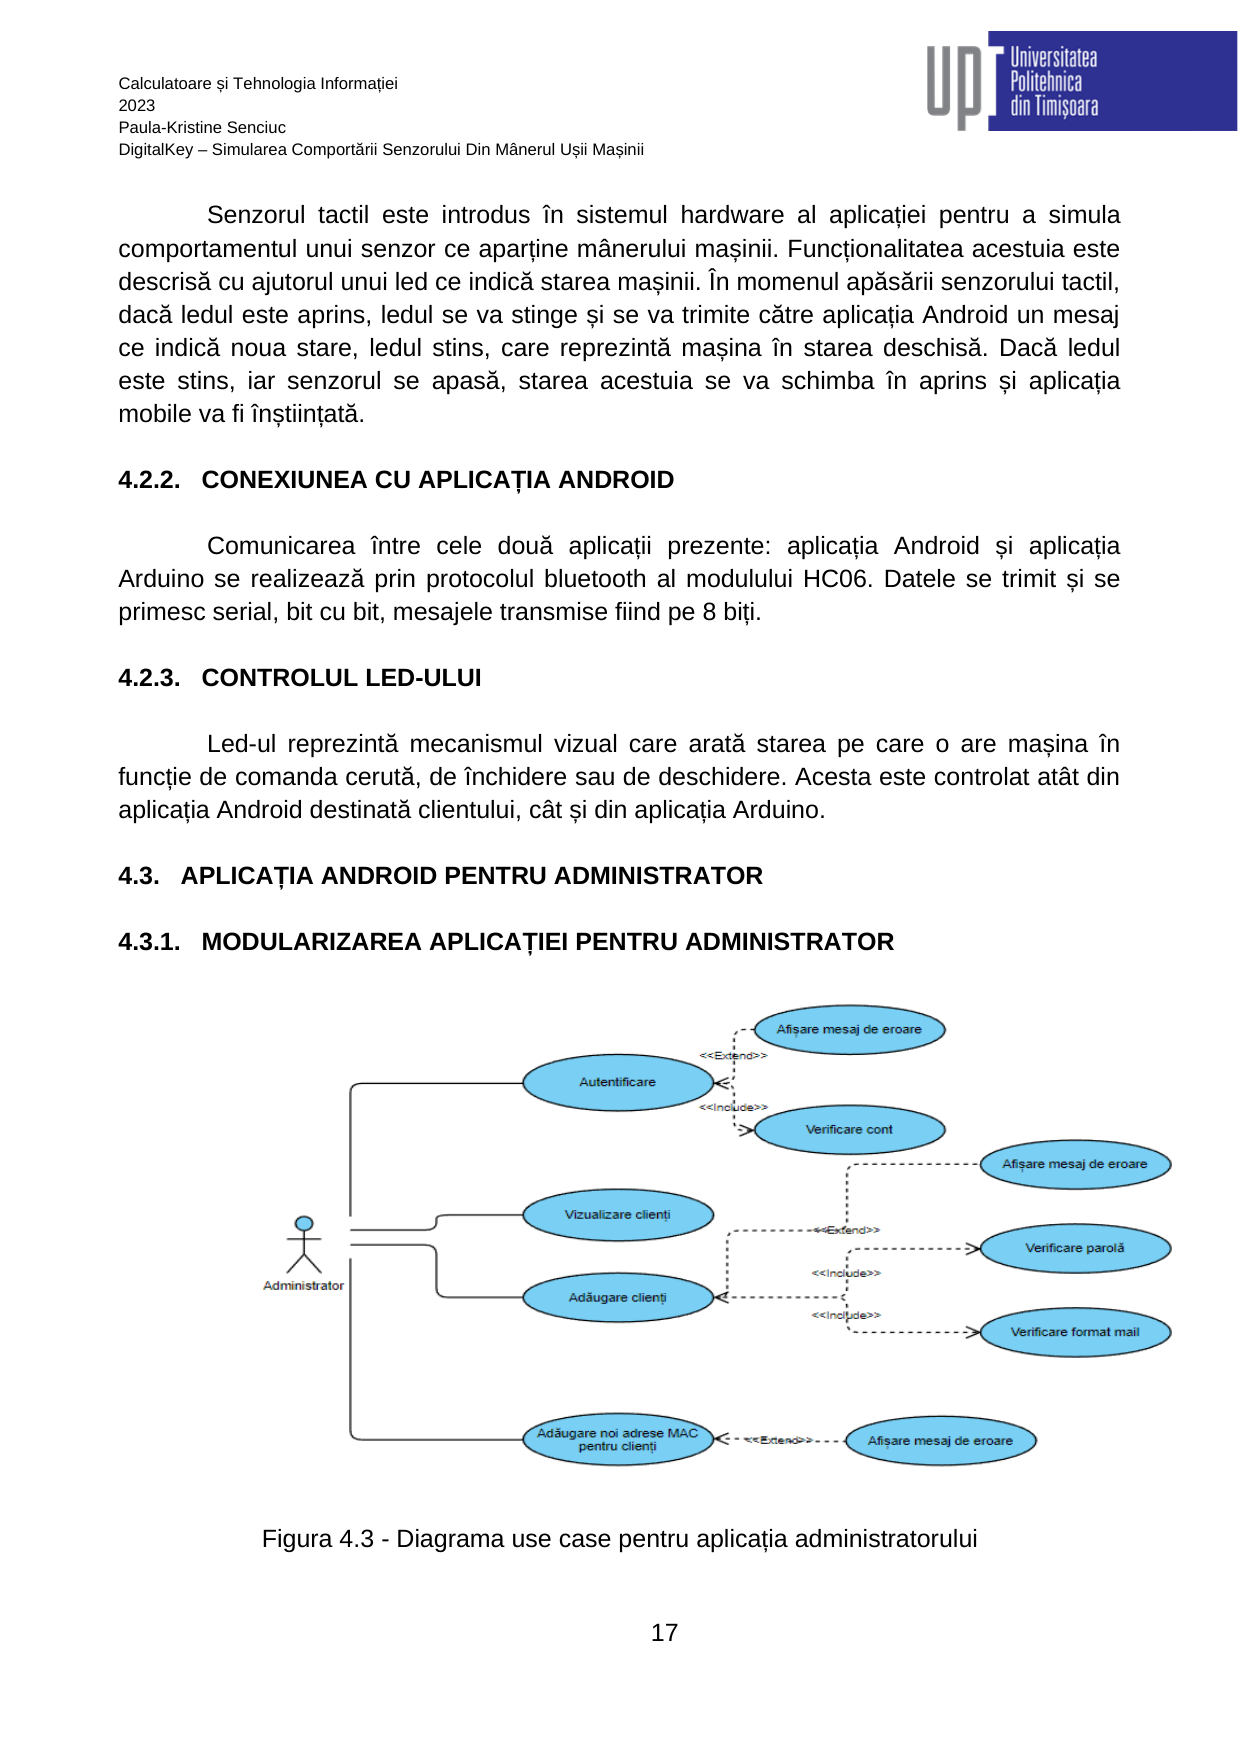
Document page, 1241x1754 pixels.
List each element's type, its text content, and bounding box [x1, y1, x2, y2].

text Led-ul reprezintă mecanismul vizual care arată starea pe care o are mașina în funcție de comanda cerută, de închidere sau de deschidere. Acesta este controlat atât din aplicația Android destinată clientului, cât și din aplicația Arduino. [118, 729, 1122, 824]
text Senzorul tactil este introdus în sistemul hardware al aplicației pentru a simula comportamentul unui senzor ce aparține mânerului mașinii. Funcționalitatea acestuia este descrisă cu ajutorul unui led ce indică starea mașinii. În momenul apăsării senzorului tactil, dacă ledul este aprins, ledul se va stinge și se va trimite către aplicația Android un mesaj ce indică noua stare, ledul stins, care reprezintă mașina în starea deschisă. Dacă ledul este stins, iar senzorul se apasă, starea acestuia se va schimba în aprins și aplicația mobile va fi înștiințată. [118, 201, 1122, 427]
subtitle 4.2.3. CONTROLUL LED-ULUI [118, 663, 1122, 692]
text Comunicarea între cele două aplicații prezente: aplicația Android și aplicația Arduino se realizează prin protocolul bluetooth al modulului HC06. Datele se trimit și se primesc serial, bit cu bit, mesajele transmise fiind pe 8 biți. [118, 531, 1122, 626]
picture [206, 999, 1211, 1487]
text Figura 4.3 - Diagrama use case pentru aplicația administratorului [118, 1524, 1122, 1553]
subtitle 4.3. APLICAȚIA ANDROID PENTRU ADMINISTRATOR [118, 861, 1122, 890]
subtitle 4.2.2. CONEXIUNEA CU APLICAȚIA ANDROID [118, 465, 1122, 493]
subtitle 4.3.1. MODULARIZAREA APLICAȚIEI PENTRU ADMINISTRATOR [118, 927, 1122, 956]
picture [927, 31, 1238, 131]
